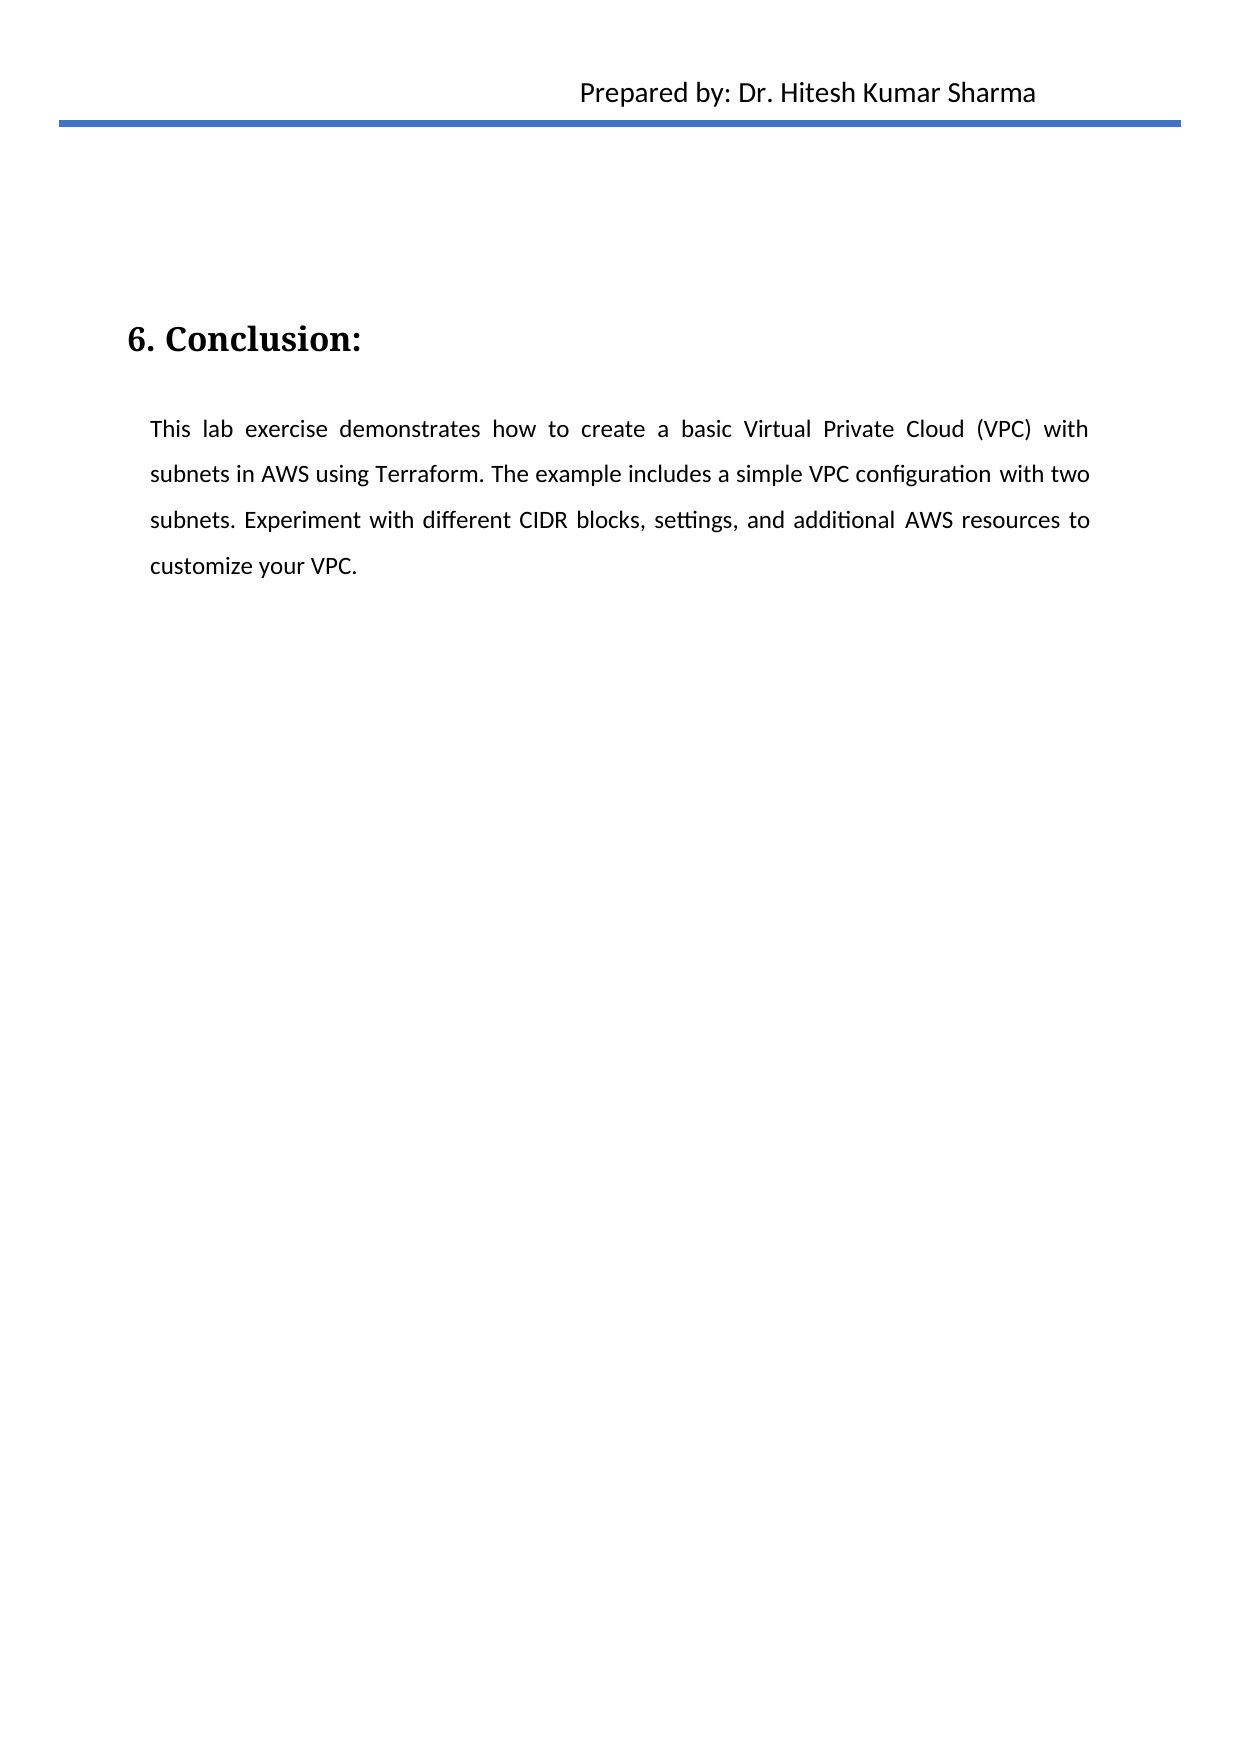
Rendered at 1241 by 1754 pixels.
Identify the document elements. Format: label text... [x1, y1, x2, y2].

text This lab exercise demonstrates how to create a basic Virtual Private Cloud (VPC) with subnets in AWS using Terraform. The example includes a simple VPC configuration with two subnets. Experiment with different CIDR blocks, settings, and additional AWS resources to customize your VPC. [150, 413, 1090, 580]
subtitle Conclusion: [127, 316, 1113, 361]
